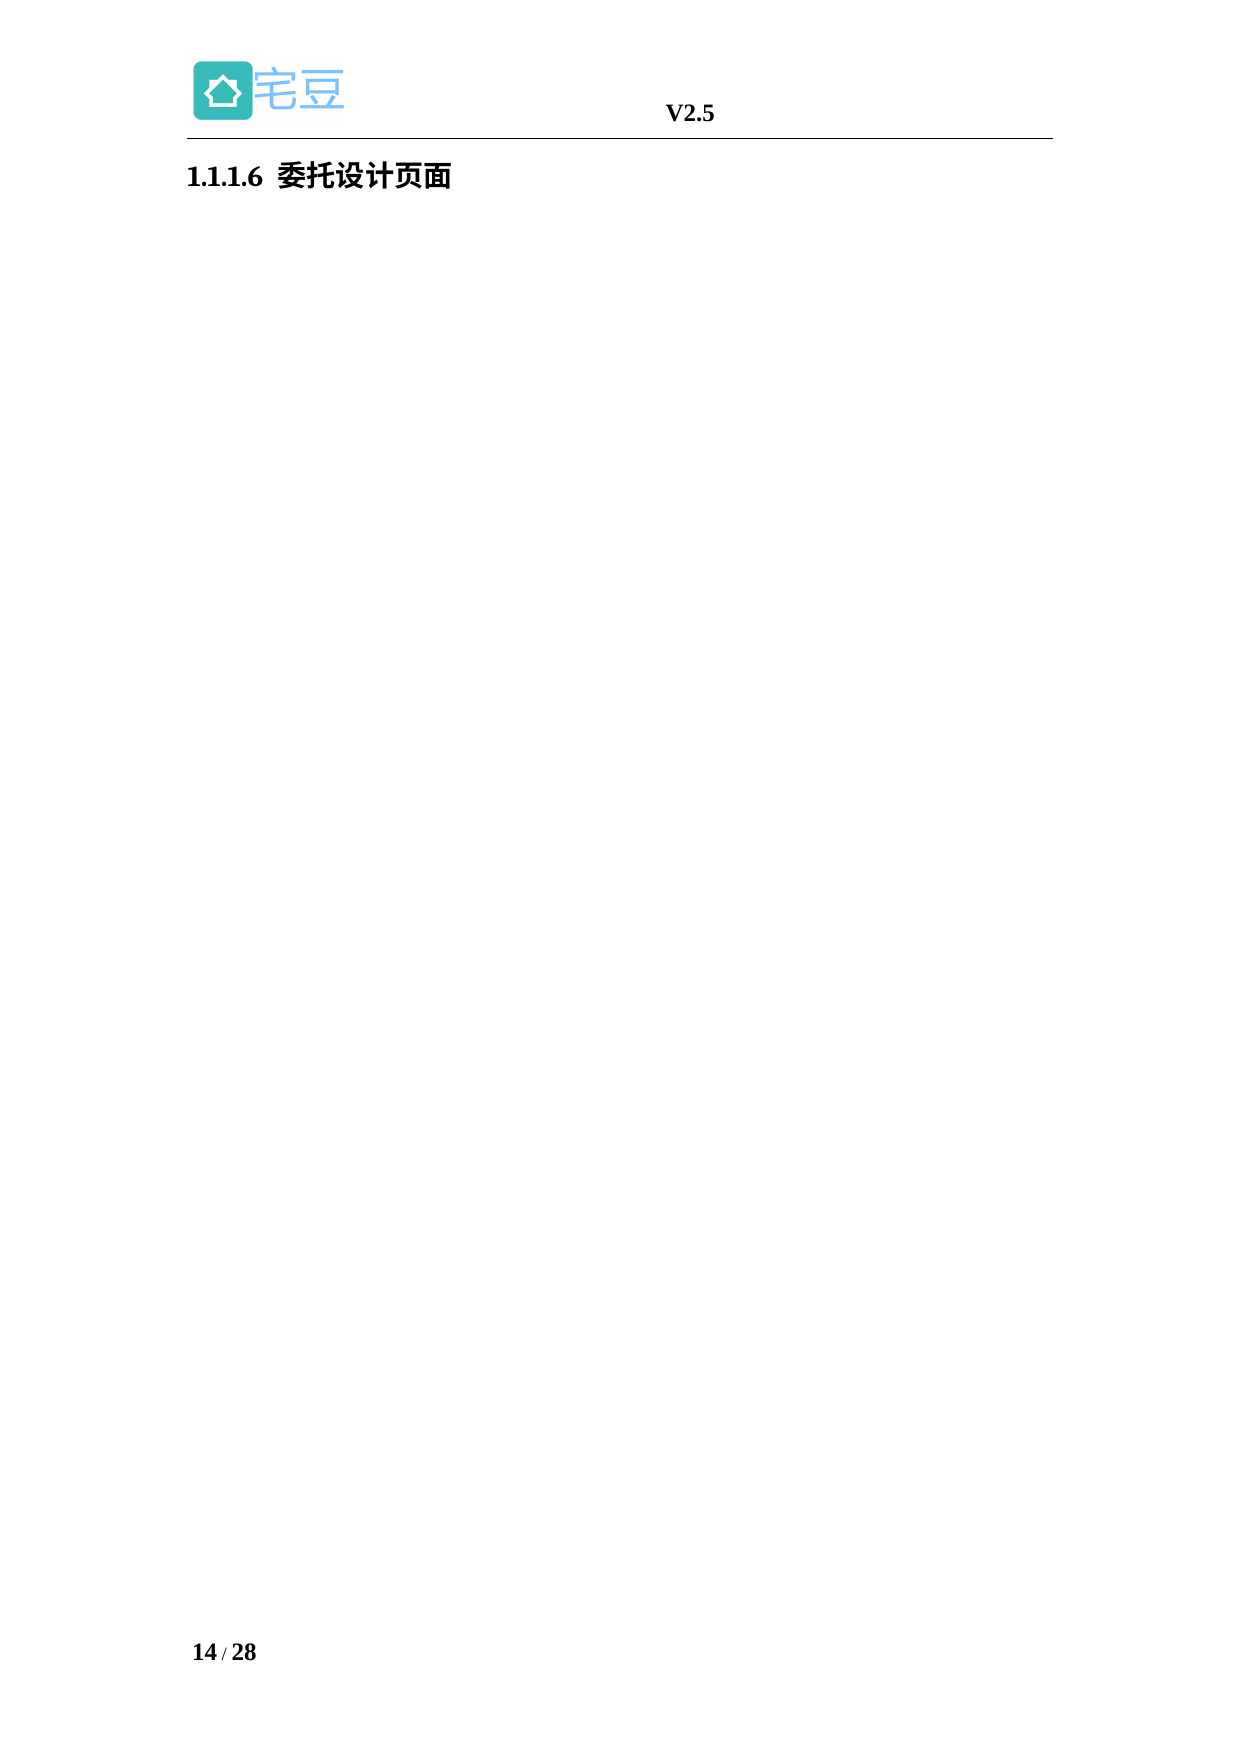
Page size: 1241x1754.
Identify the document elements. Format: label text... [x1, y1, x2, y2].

subtitle 委托设计页面 [187, 142, 1053, 205]
picture [191, 59, 345, 122]
